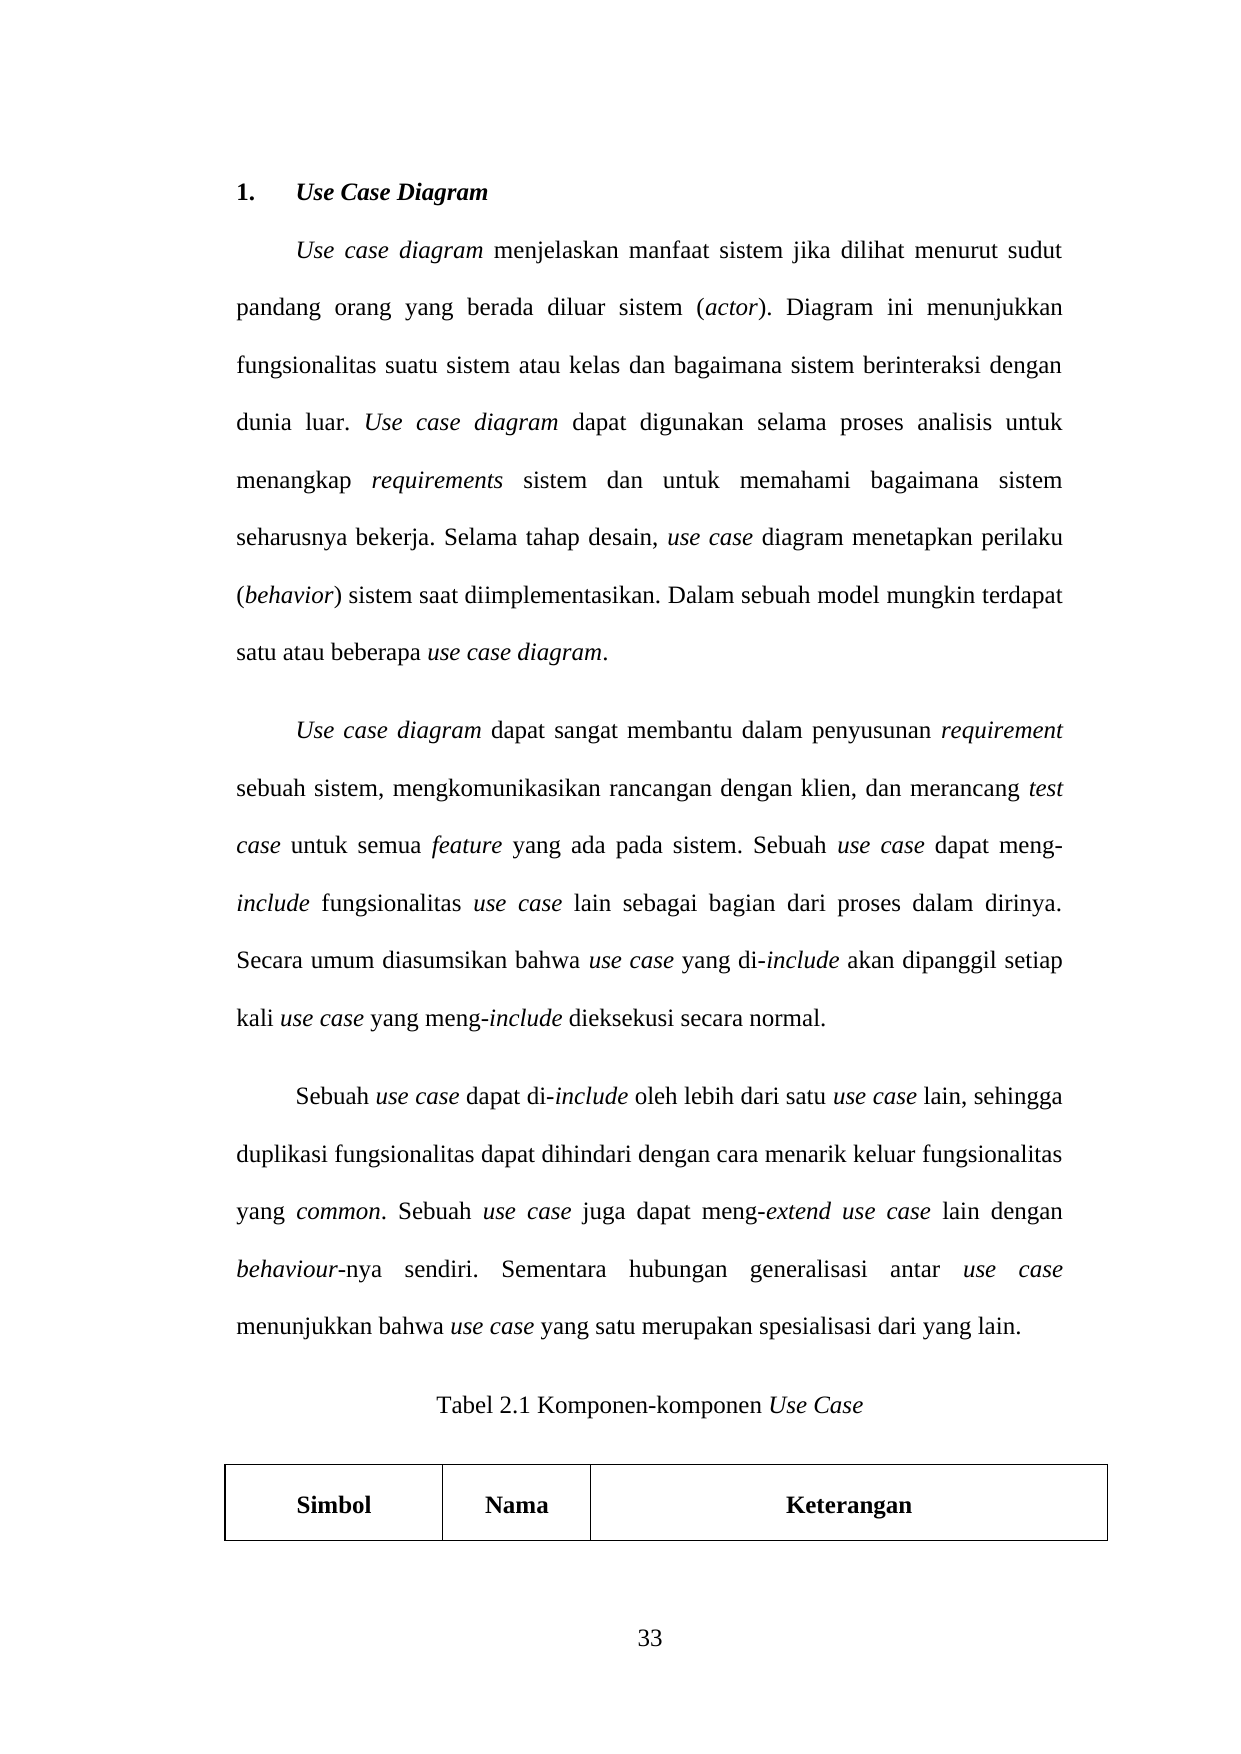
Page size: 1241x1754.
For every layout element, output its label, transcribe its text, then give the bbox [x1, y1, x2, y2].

table_header Nama [443, 1465, 590, 1539]
subtitle Use Case Diagram [236, 177, 1063, 206]
table_header Simbol [226, 1465, 442, 1539]
text Use case diagram menjelaskan manfaat sistem jika dilihat menurut sudut pandang orang yang berada diluar sistem (actor). Diagram ini menunjukkan fungsionalitas suatu sistem atau kelas dan bagaimana sistem berinteraksi dengan dunia luar. Use case diagram dapat digunakan selama proses analisis untuk menangkap requirements sistem dan untuk memahami bagaimana sistem seharusnya bekerja. Selama tahap desain, use case diagram menetapkan perilaku (behavior) sistem saat diimplementasikan. Dalam sebuah model mungkin terdapat satu atau beberapa use case diagram. [236, 235, 1063, 666]
table_header Keterangan [591, 1465, 1107, 1539]
text Tabel 2.1 Komponen-komponen Use Case [236, 1390, 1063, 1418]
text Sebuah use case dapat di-include oleh lebih dari satu use case lain, sehingga duplikasi fungsionalitas dapat dihindari dengan cara menarik keluar fungsionalitas yang common. Sebuah use case juga dapat meng-extend use case lain dengan behaviour-nya sendiri. Sementara hubungan generalisasi antar use case menunjukkan bahwa use case yang satu merupakan spesialisasi dari yang lain. [236, 1081, 1063, 1340]
text Use case diagram dapat sangat membantu dalam penyusunan requirement sebuah sistem, mengkomunikasikan rancangan dengan klien, dan merancang test case untuk semua feature yang ada pada sistem. Sebuah use case dapat meng-include fungsionalitas use case lain sebagai bagian dari proses dalam dirinya. Secara umum diasumsikan bahwa use case yang di-include akan dipanggil setiap kali use case yang meng-include dieksekusi secara normal. [236, 716, 1063, 1032]
